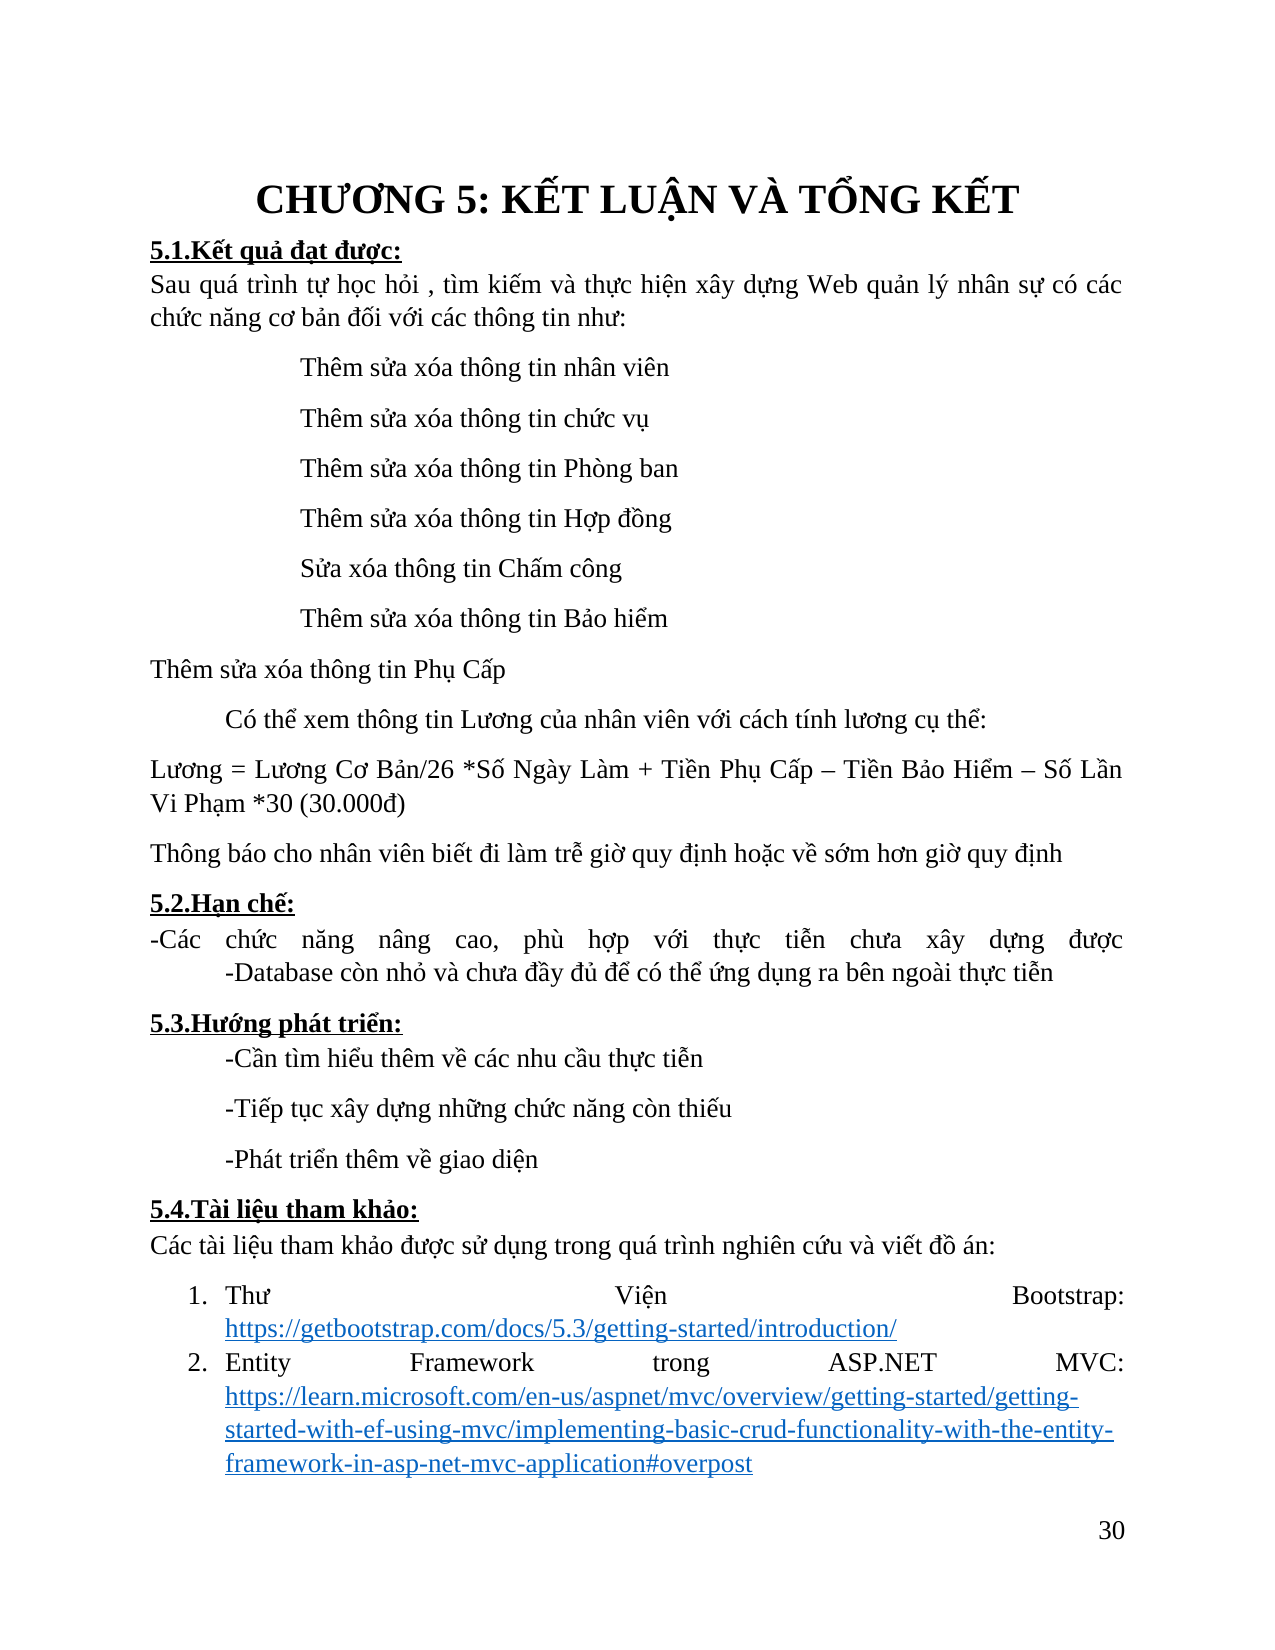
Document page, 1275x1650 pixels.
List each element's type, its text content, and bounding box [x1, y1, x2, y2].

text -Tiếp tục xây dựng những chức năng còn thiếu [150, 1093, 1125, 1124]
text Thêm sửa xóa thông tin chức vụ [150, 402, 1125, 433]
list Thư Viện Bootstrap: https://getbootstrap.com/docs/5.3/getting-started/introduction/ [187, 1279, 1125, 1344]
text Các tài liệu tham khảo được sử dụng trong quá trình nghiên cứu và viết đồ án: [150, 1229, 1125, 1260]
text Thêm sửa xóa thông tin Phòng ban [150, 452, 1125, 483]
text Thêm sửa xóa thông tin Bảo hiểm [150, 603, 1125, 634]
text 5.1.Kết quả đạt được: [150, 234, 1125, 265]
list Entity Framework trong ASP.NET MVC: https://learn.microsoft.com/en-us/aspnet/mvc/overview/getting-started/getting-started-with-ef-using-mvc/implementing-basic-crud-functionality-with-the-entity-framework-in-asp-net-mvc-application#overpost [187, 1346, 1125, 1478]
text -Các chức năng nâng cao, phù hợp với thực tiễn chưa xây dựng được -Database còn nhỏ và chưa đầy đủ để có thể ứng dụng ra bên ngoài thực tiễn [150, 923, 1125, 988]
text Thông báo cho nhân viên biết đi làm trễ giờ quy định hoặc về sớm hơn giờ quy định [150, 837, 1125, 868]
text 5.3.Hướng phát triển: [150, 1007, 1125, 1038]
text -Phát triển thêm về giao diện [150, 1143, 1125, 1174]
text 5.4.Tài liệu tham khảo: [150, 1193, 1125, 1224]
text Thêm sửa xóa thông tin Hợp đồng [150, 502, 1125, 533]
text Sửa xóa thông tin Chấm công [150, 552, 1125, 583]
text Thêm sửa xóa thông tin nhân viên [150, 352, 1125, 383]
text 5.2.Hạn chế: [150, 887, 1125, 918]
text Lương = Lương Cơ Bản/26 *Số Ngày Làm + Tiền Phụ Cấp – Tiền Bảo Hiểm – Số Lần Vi Phạm *30 (30.000đ) [150, 753, 1125, 818]
text CHƯƠNG 5: KẾT LUẬN VÀ TỔNG KẾT [150, 175, 1125, 223]
text Có thể xem thông tin Lương của nhân viên với cách tính lương cụ thể: [150, 703, 1125, 734]
text Thêm sửa xóa thông tin Phụ Cấp [150, 653, 1125, 684]
text -Cần tìm hiểu thêm về các nhu cầu thực tiễn [150, 1042, 1125, 1073]
text Sau quá trình tự học hỏi , tìm kiếm và thực hiện xây dựng Web quản lý nhân sự có các chức năng cơ bản đối với các thông tin như: [150, 268, 1125, 332]
